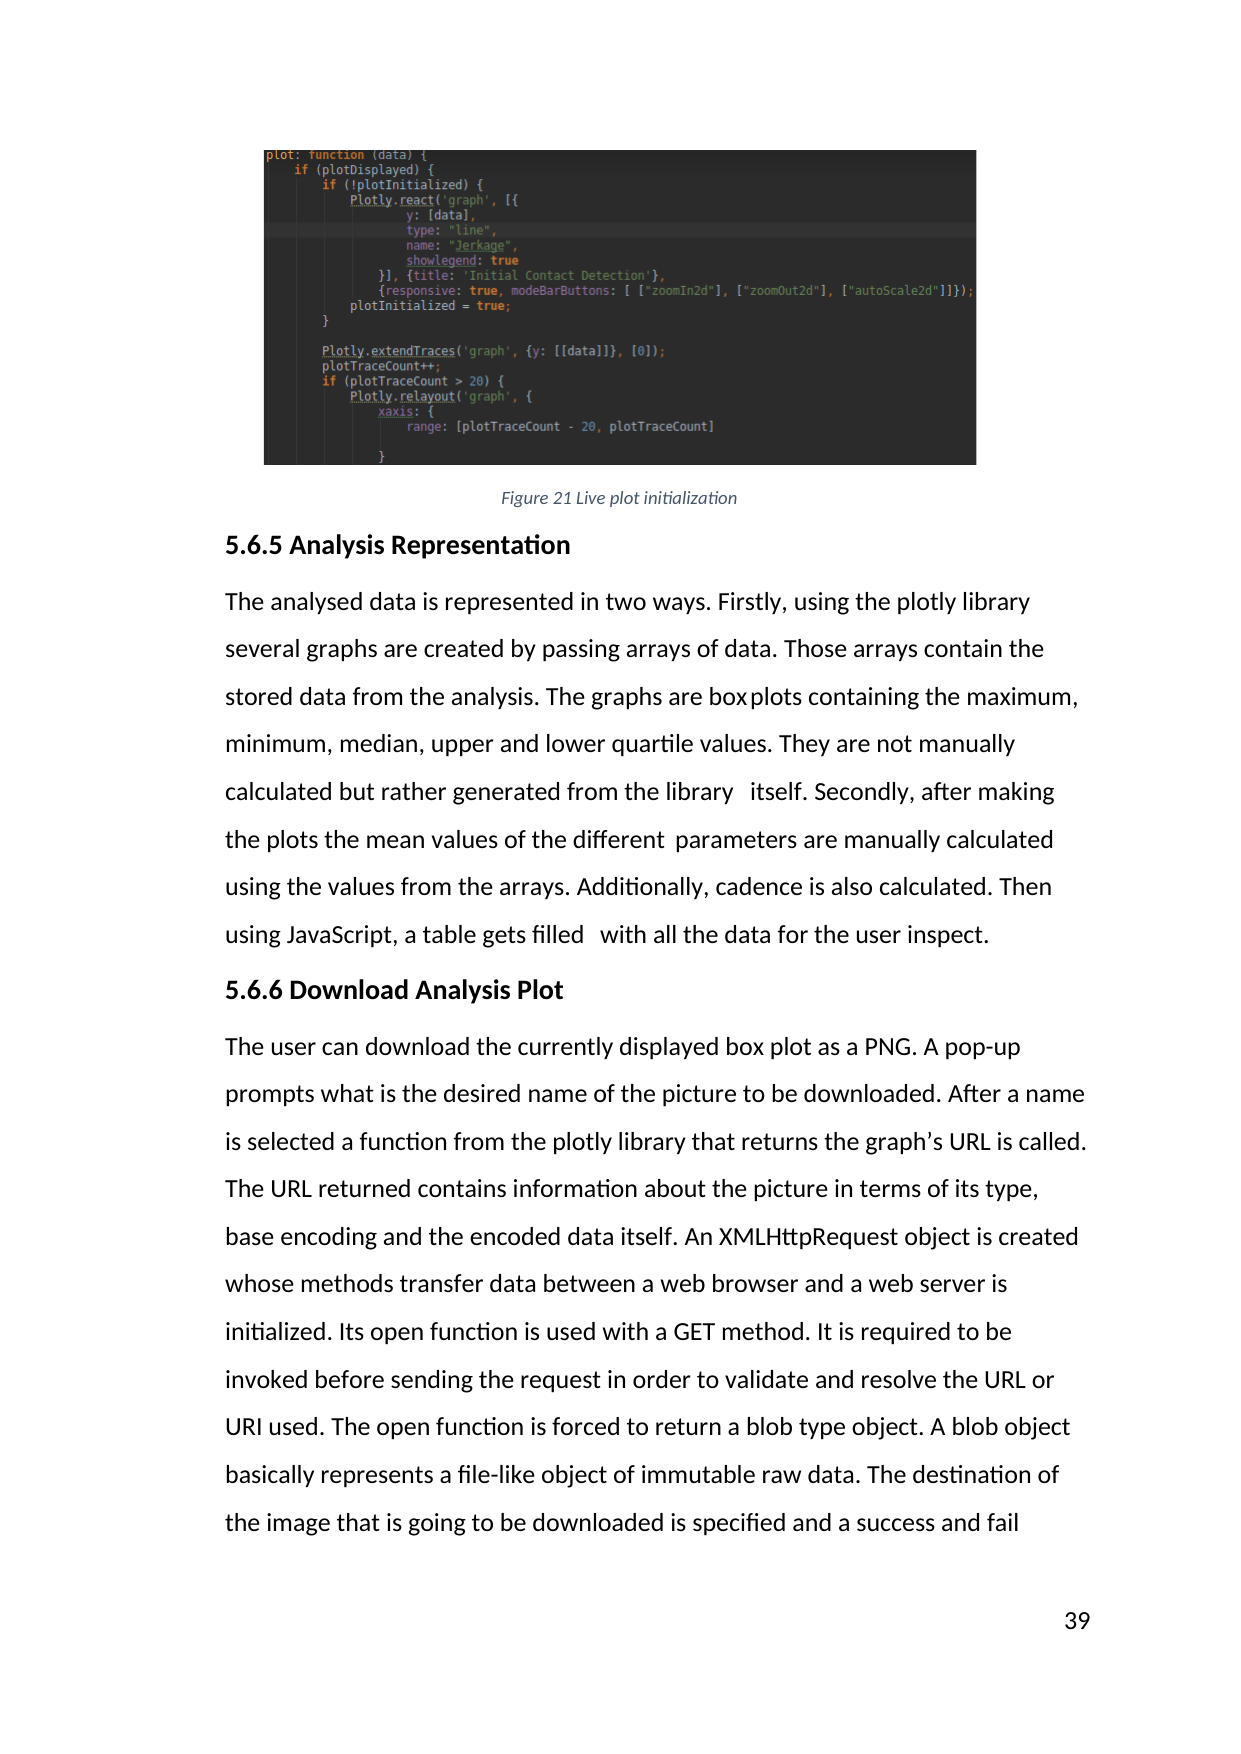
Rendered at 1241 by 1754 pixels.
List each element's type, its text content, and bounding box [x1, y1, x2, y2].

subtitle 5.6.5 Analysis Representation [150, 527, 1090, 561]
text The analysed data is represented in two ways. Firstly, using the plotly library several graphs are created by passing arrays of data. Those arrays contain the stored data from the analysis. The graphs are box plots containing the maximum, minimum, median, upper and lower quartile values. They are not manually calculated but rather generated from the library itself. Secondly, after making the plots the mean values of the different parameters are manually calculated using the values from the arrays. Additionally, cadence is also calculated. Then using JavaScript, a table gets filled with all the data for the user inspect. [150, 585, 1090, 950]
subtitle 5.6.6 Download Analysis Plot [150, 972, 1090, 1006]
picture [263, 150, 977, 465]
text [150, 1029, 1090, 1537]
text Figure 21 Live plot initialization [150, 486, 1090, 509]
